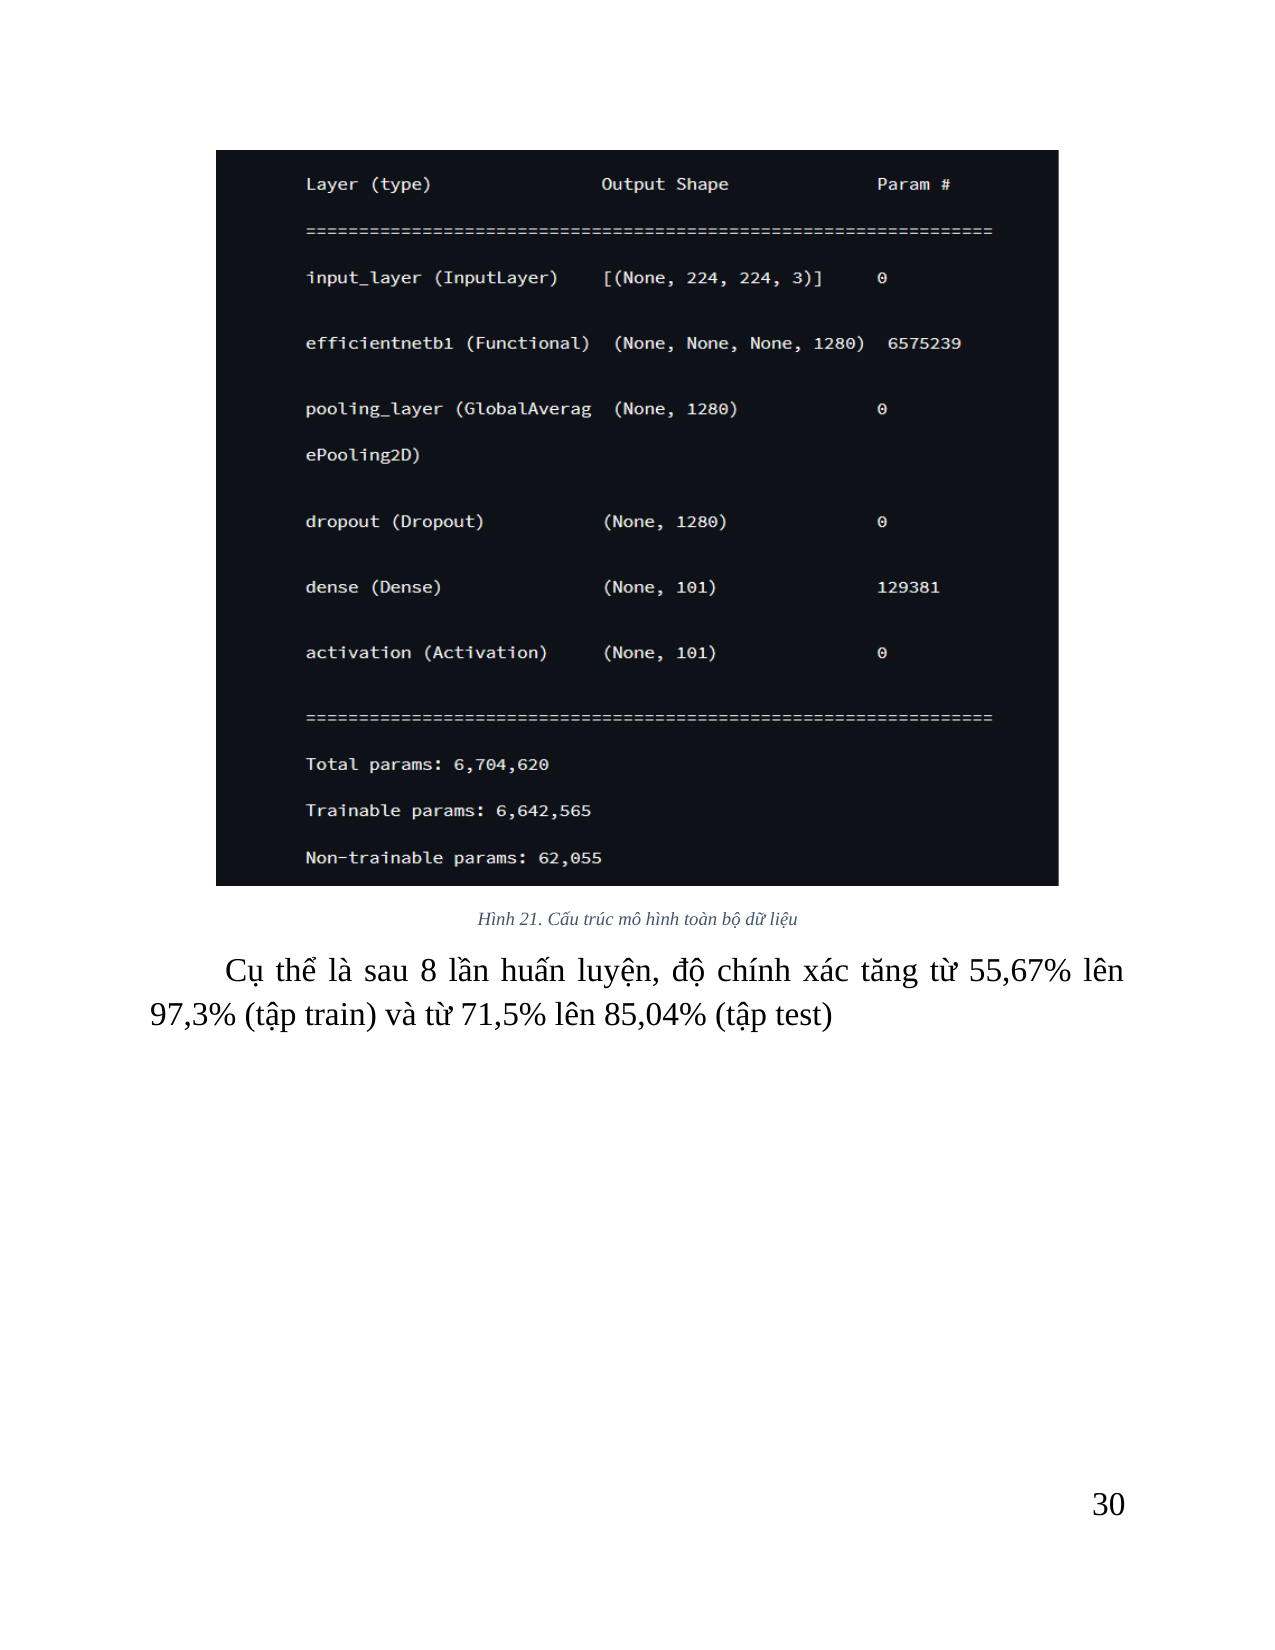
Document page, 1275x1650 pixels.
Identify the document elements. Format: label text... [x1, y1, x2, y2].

text Cụ thể là sau 8 lần huấn luyện, độ chính xác tăng từ 55,67% lên 97,3% (tập train) và từ 71,5% lên 85,04% (tập test) [150, 950, 1125, 1033]
picture [216, 150, 1059, 886]
